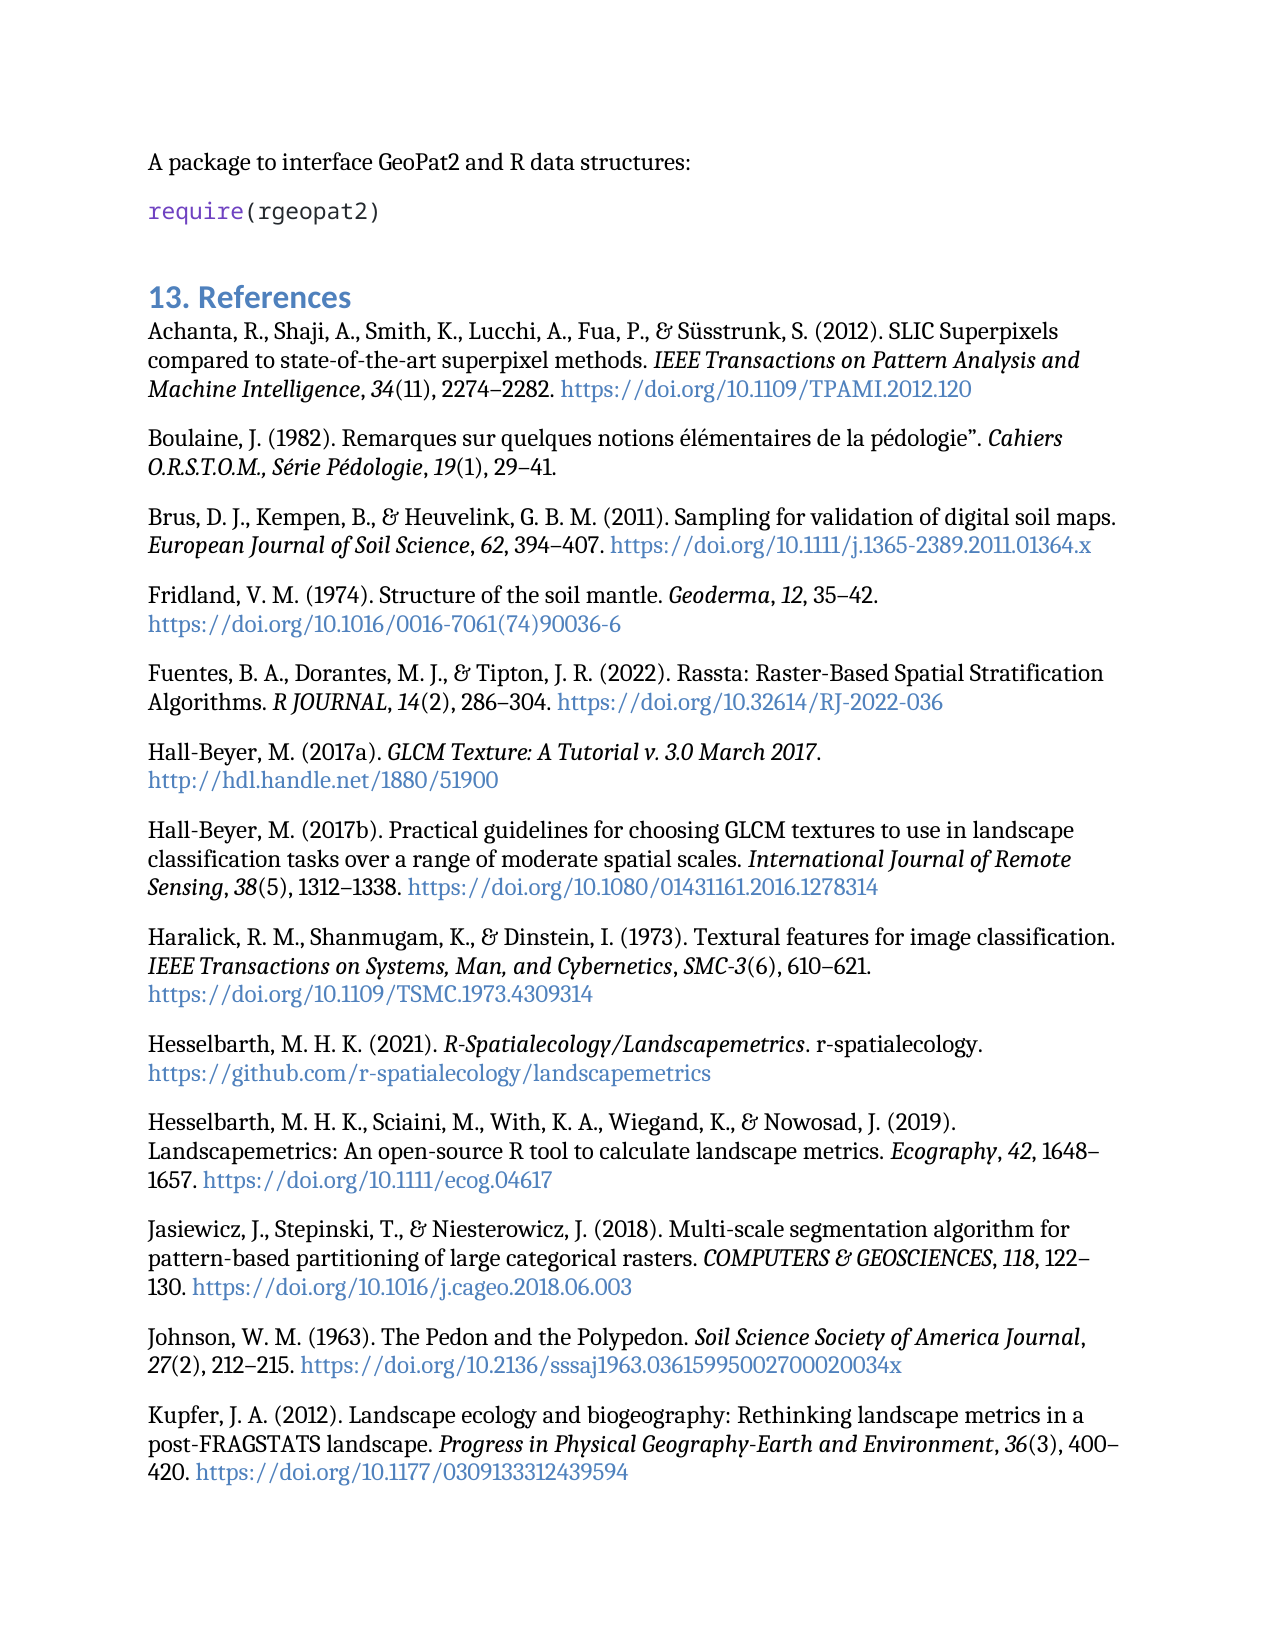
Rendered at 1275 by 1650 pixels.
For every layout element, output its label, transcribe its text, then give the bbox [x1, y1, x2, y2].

text Hall-Beyer, M. (2017a). GLCM Texture: A Tutorial v. 3.0 March 2017. http://hdl.handle.net/1880/51900 [148, 737, 1127, 795]
text Brus, D. J., Kempen, B., & Heuvelink, G. B. M. (2011). Sampling for validation of digital soil maps. European Journal of Soil Science, 62, 394–407. https://doi.org/10.1111/j.1365-2389.2011.01364.x [148, 502, 1127, 560]
text Haralick, R. M., Shanmugam, K., & Dinstein, I. (1973). Textural features for image classification. IEEE Transactions on Systems, Man, and Cybernetics, SMC-3(6), 610–621. https://doi.org/10.1109/TSMC.1973.4309314 [148, 923, 1127, 1009]
text Hesselbarth, M. H. K. (2021). R-Spatialecology/Landscapemetrics. r-spatialecology. https://github.com/r-spatialecology/landscapemetrics [148, 1030, 1127, 1087]
text Fridland, V. M. (1974). Structure of the soil mantle. Geoderma, 12, 35–42. https://doi.org/10.1016/0016-7061(74)90036-6 [148, 581, 1127, 638]
text Achanta, R., Shaji, A., Smith, K., Lucchi, A., Fua, P., & Süsstrunk, S. (2012). SLIC Superpixels compared to state-of-the-art superpixel methods. IEEE Transactions on Pattern Analysis and Machine Intelligence, 34(11), 2274–2282. https://doi.org/10.1109/TPAMI.2012.120 [148, 317, 1127, 403]
text Boulaine, J. (1982). Remarques sur quelques notions élémentaires de la pédologie”. Cahiers O.R.S.T.O.M., Série Pédologie, 19(1), 29–41. [148, 424, 1127, 482]
text Jasiewicz, J., Stepinski, T., & Niesterowicz, J. (2018). Multi-scale segmentation algorithm for pattern-based partitioning of large categorical rasters. COMPUTERS & GEOSCIENCES, 118, 122–130. https://doi.org/10.1016/j.cageo.2018.06.003 [148, 1215, 1127, 1302]
text Kupfer, J. A. (2012). Landscape ecology and biogeography: Rethinking landscape metrics in a post-FRAGSTATS landscape. Progress in Physical Geography-Earth and Environment, 36(3), 400–420. https://doi.org/10.1177/0309133312439594 [148, 1401, 1127, 1487]
text Johnson, W. M. (1963). The Pedon and the Polypedon. Soil Science Society of America Journal, 27(2), 212–215. https://doi.org/10.2136/sssaj1963.03615995002700020034x [148, 1322, 1127, 1380]
text A package to interface GeoPat2 and R data structures: [148, 148, 1127, 176]
text Hesselbarth, M. H. K., Sciaini, M., With, K. A., Wiegand, K., & Nowosad, J. (2019). Landscapemetrics: An open-source R tool to calculate landscape metrics. Ecography, 42, 1648–1657. https://doi.org/10.1111/ecog.04617 [148, 1108, 1127, 1194]
text Fuentes, B. A., Dorantes, M. J., & Tipton, J. R. (2022). Rassta: Raster-Based Spatial Stratification Algorithms. R JOURNAL, 14(2), 286–304. https://doi.org/10.32614/RJ-2022-036 [148, 659, 1127, 717]
text Hall-Beyer, M. (2017b). Practical guidelines for choosing GLCM textures to use in landscape classification tasks over a range of moderate spatial scales. International Journal of Remote Sensing, 38(5), 1312–1338. https://doi.org/10.1080/01431161.2016.1278314 [148, 816, 1127, 902]
text require(rgeopat2) [148, 195, 1127, 226]
subtitle 13. References [148, 276, 1127, 317]
